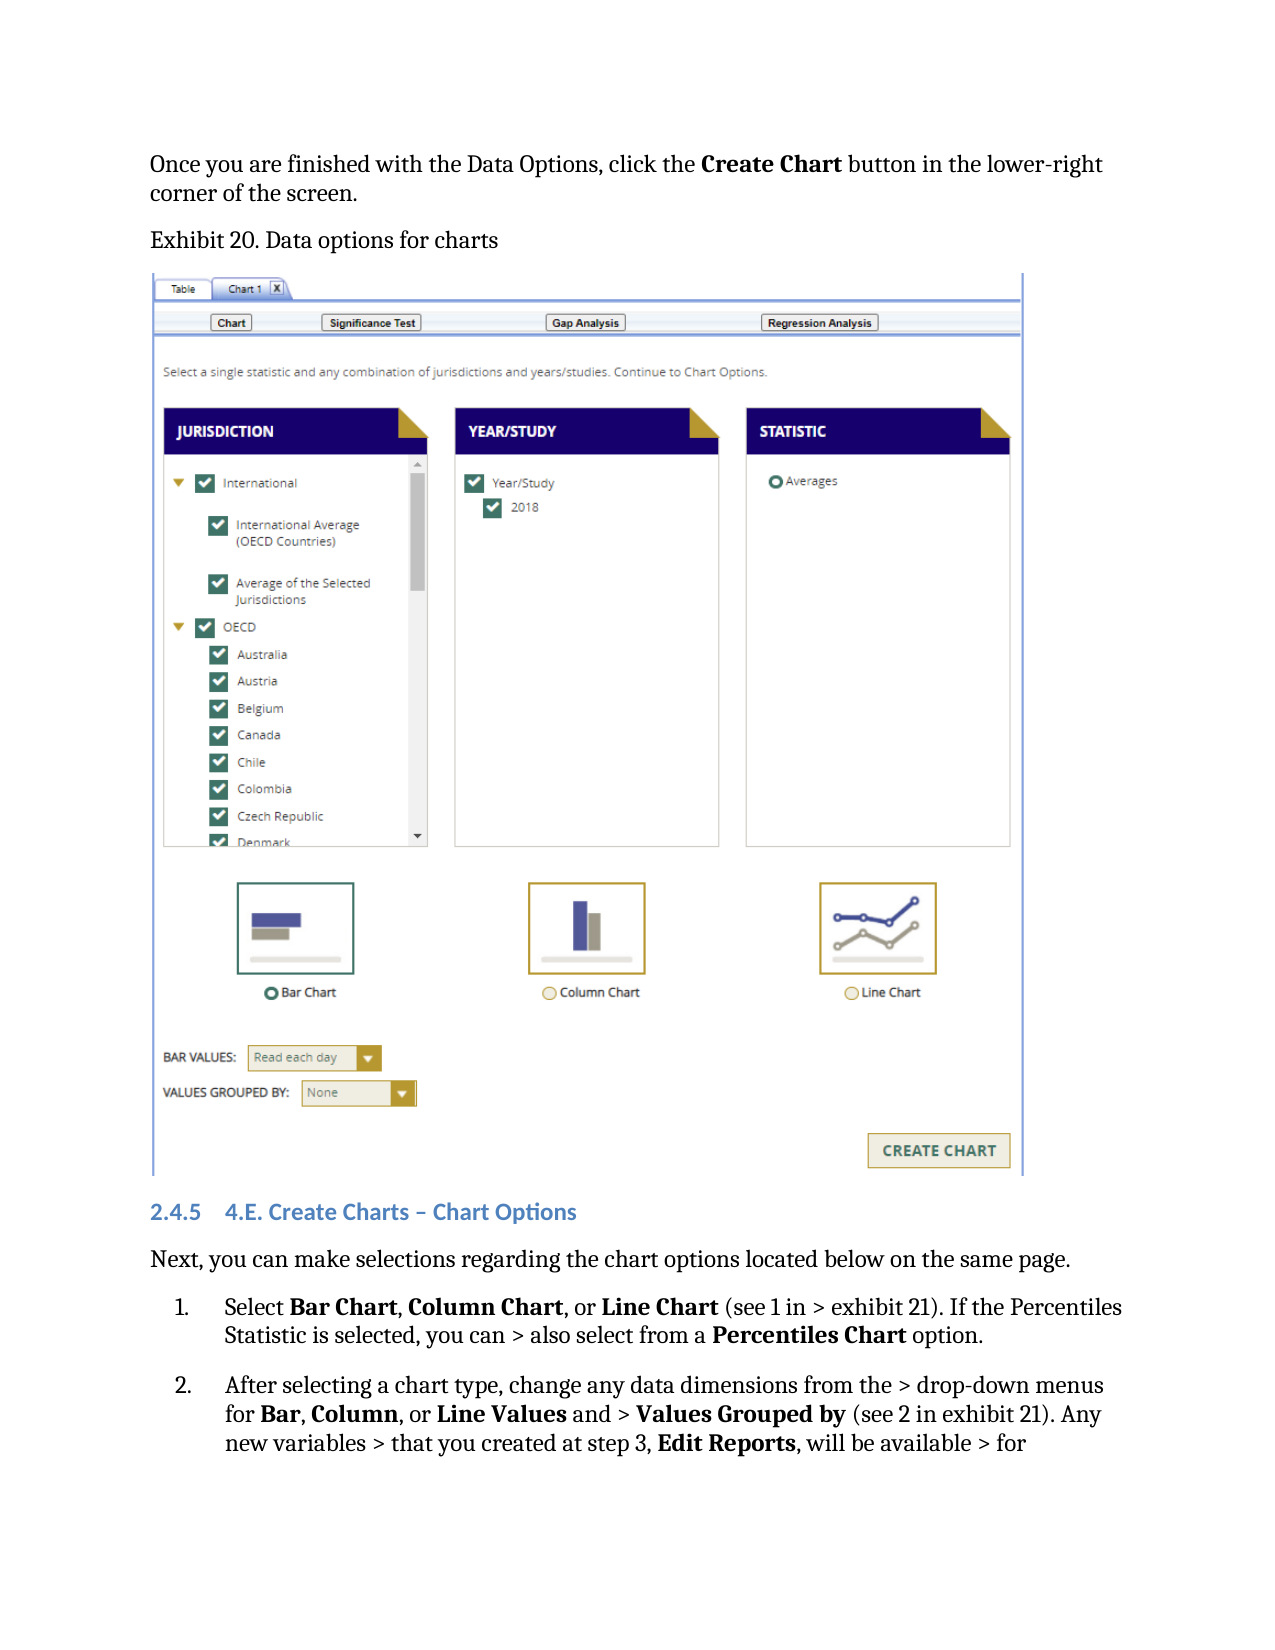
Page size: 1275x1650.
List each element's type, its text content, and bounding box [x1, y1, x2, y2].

text Next, you can make selections regarding the chart options located below on the same page. [150, 1245, 1125, 1274]
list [175, 1371, 1125, 1457]
subtitle 2.4.5 4.E. Create Charts – Chart Options [150, 1196, 1125, 1226]
list Select Bar Chart, Column Chart, or Line Chart (see 1 in > exhibit 21). If the Percentiles Statistic is selected, you can > also select from a Percentiles Chart option. [175, 1293, 1125, 1350]
text Exhibit 20. Data options for charts [150, 226, 1125, 255]
text Once you are finished with the Data Options, click the Create Chart button in the lower-right corner of the screen. [150, 150, 1125, 207]
picture [150, 273, 1025, 1176]
